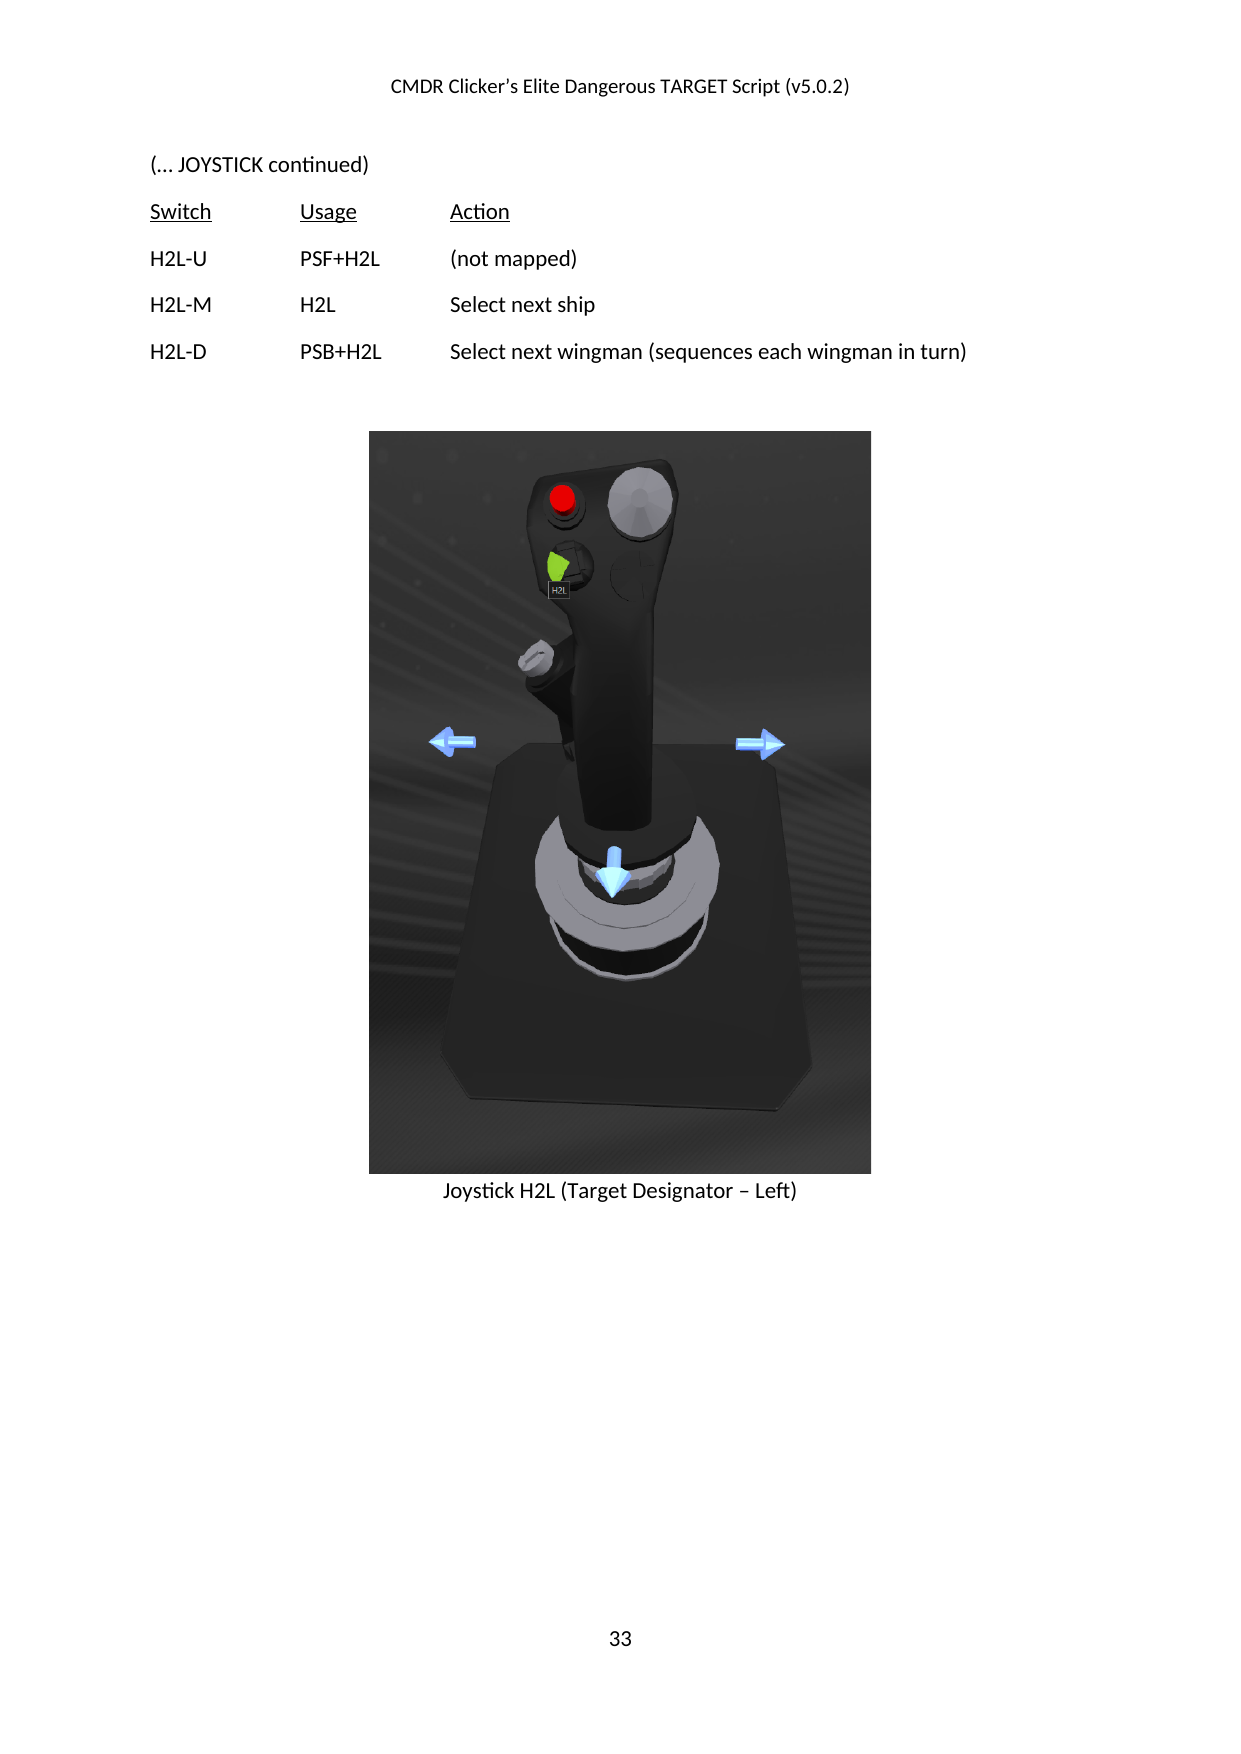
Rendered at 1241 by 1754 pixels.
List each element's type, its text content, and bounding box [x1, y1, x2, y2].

text H2L-M H2L Select next ship [150, 291, 1090, 319]
text (… JOYSTICK continued) [150, 150, 1090, 178]
text Switch Usage Action [150, 197, 1090, 225]
text H2L-D PSB+H2L Select next wingman (sequences each wingman in turn) [150, 337, 1090, 366]
text H2L-U PSF+H2L (not mapped) [150, 244, 1090, 272]
picture [369, 431, 872, 1174]
